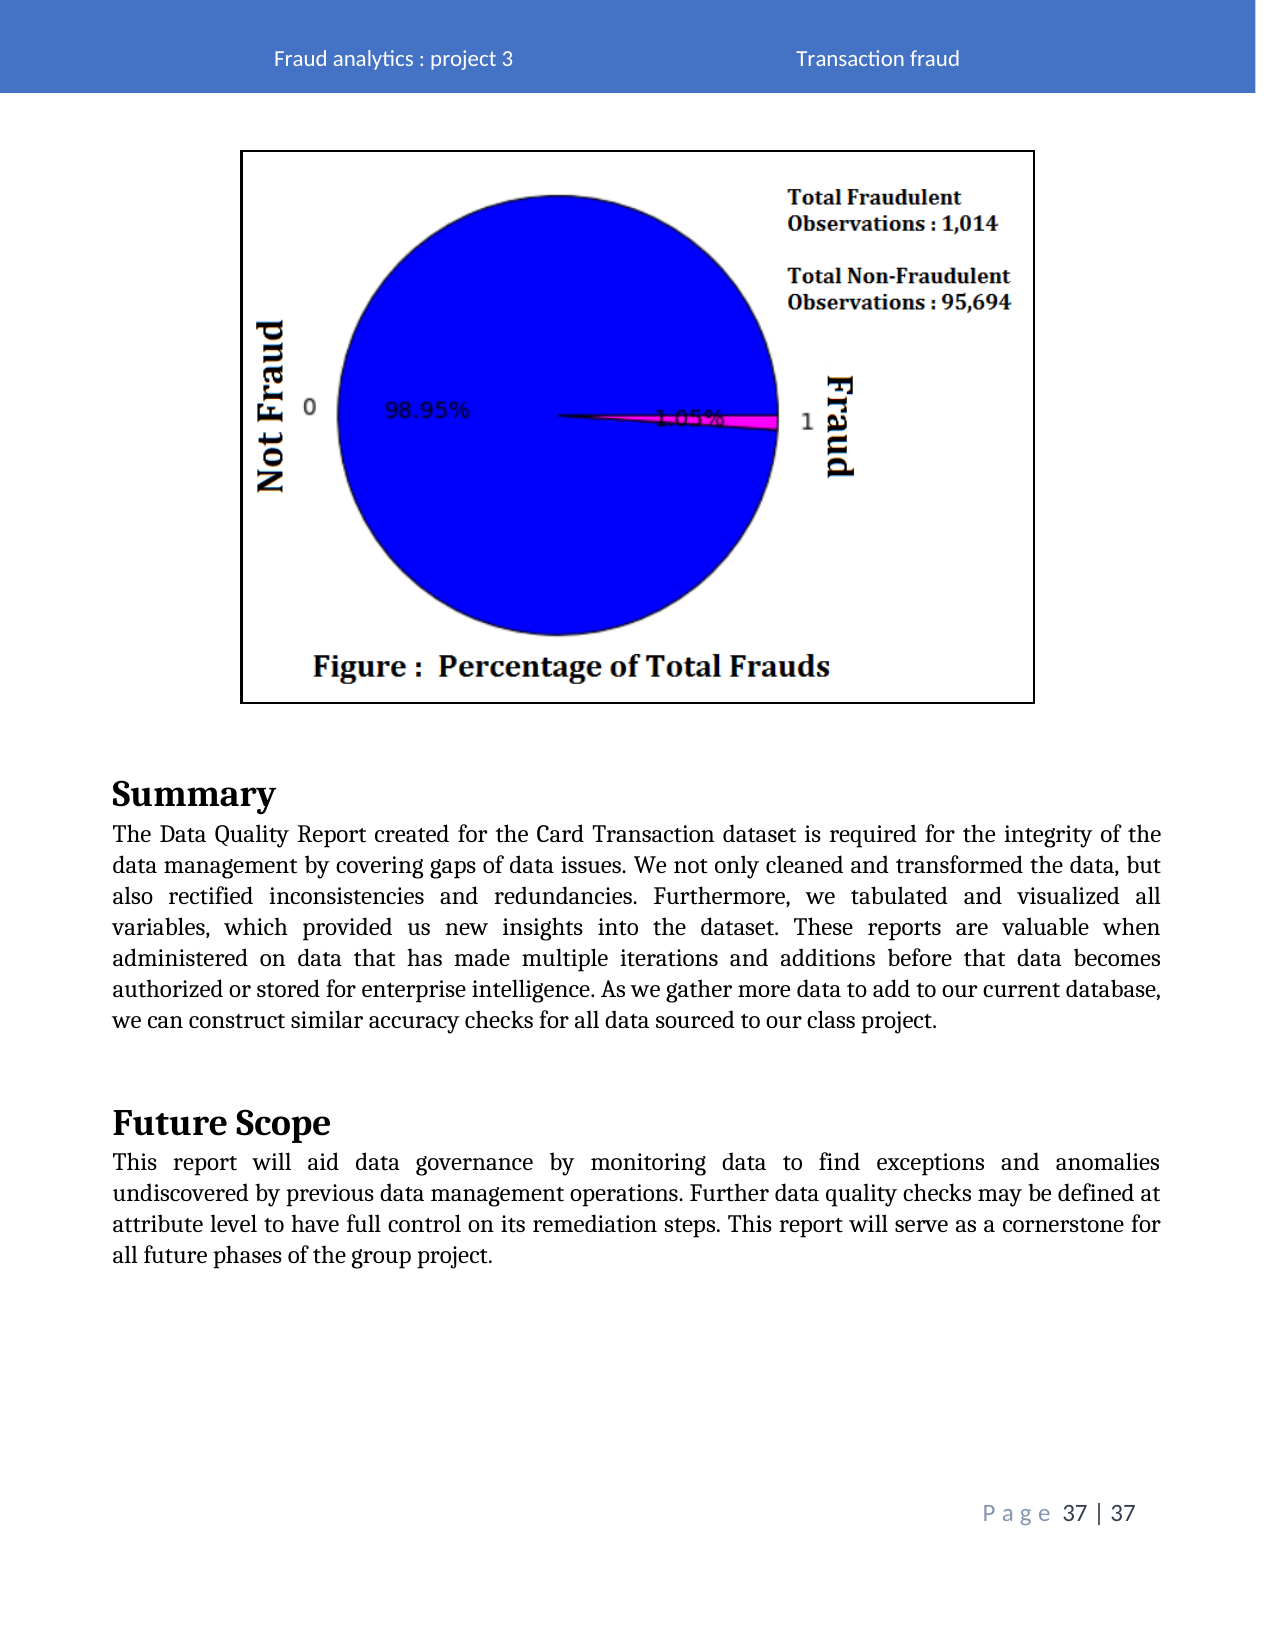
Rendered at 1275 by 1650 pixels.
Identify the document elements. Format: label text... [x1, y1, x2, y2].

text This report will aid data governance by monitoring data to find exceptions and anomalies undiscovered by previous data management operations. Further data quality checks may be defined at attribute level to have full control on its remediation steps. This report will serve as a cornerstone for all future phases of the group project. [112, 1148, 1162, 1269]
text Future Scope [112, 1101, 1162, 1144]
text Summary [112, 773, 1162, 816]
picture [243, 152, 1033, 702]
text The Data Quality Report created for the Card Transaction dataset is required for the integrity of the data management by covering gaps of data issues. We not only cleaned and transformed the data, but also rectified inconsistencies and redundancies. Furthermore, we tabulated and visualized all variables, which provided us new insights into the dataset. These reports are valuable when administered on data that has made multiple iterations and additions before that data becomes authorized or stored for enterprise intelligence. As we gather more data to add to our current database, we can construct similar accuracy checks for all data sourced to our class project. [112, 819, 1162, 1034]
